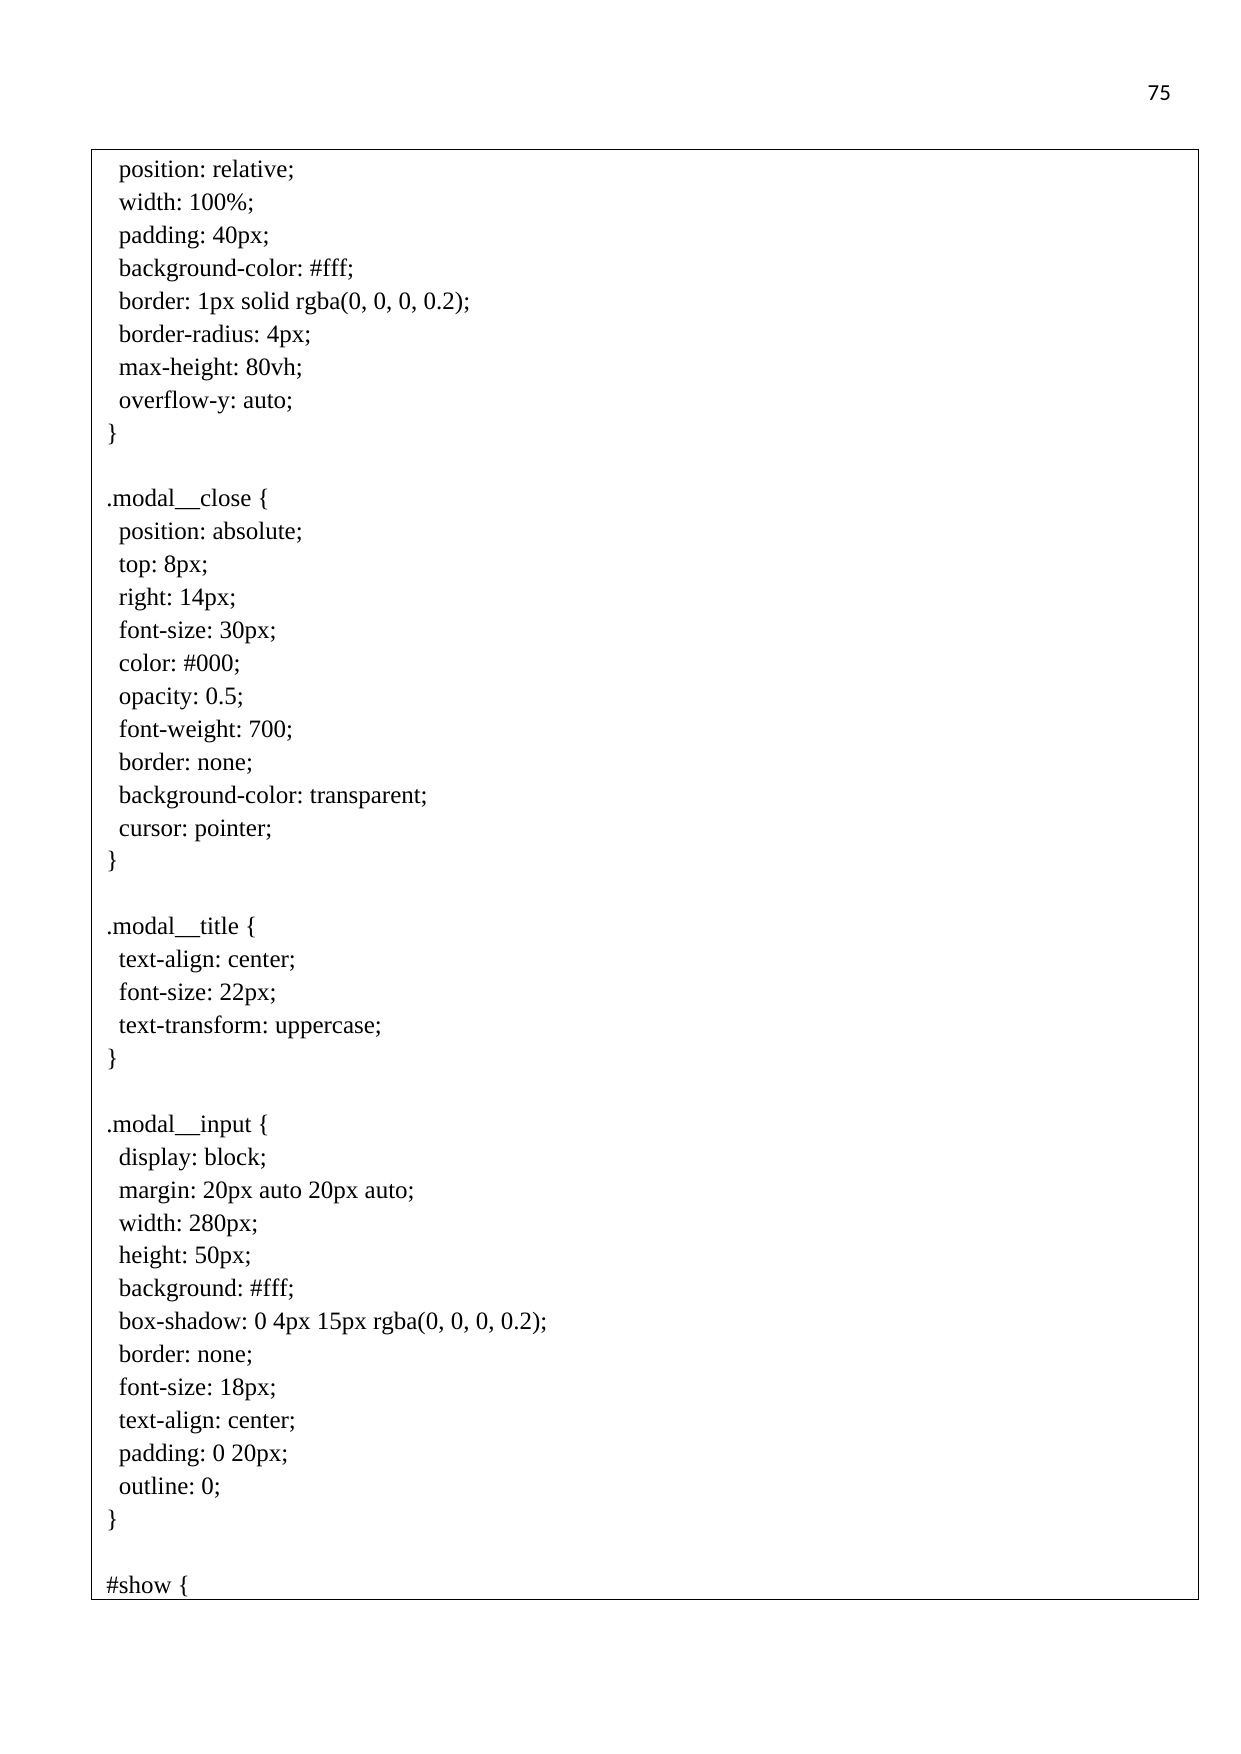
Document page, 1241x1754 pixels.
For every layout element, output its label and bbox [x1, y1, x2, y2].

table_header [92, 150, 1198, 1598]
